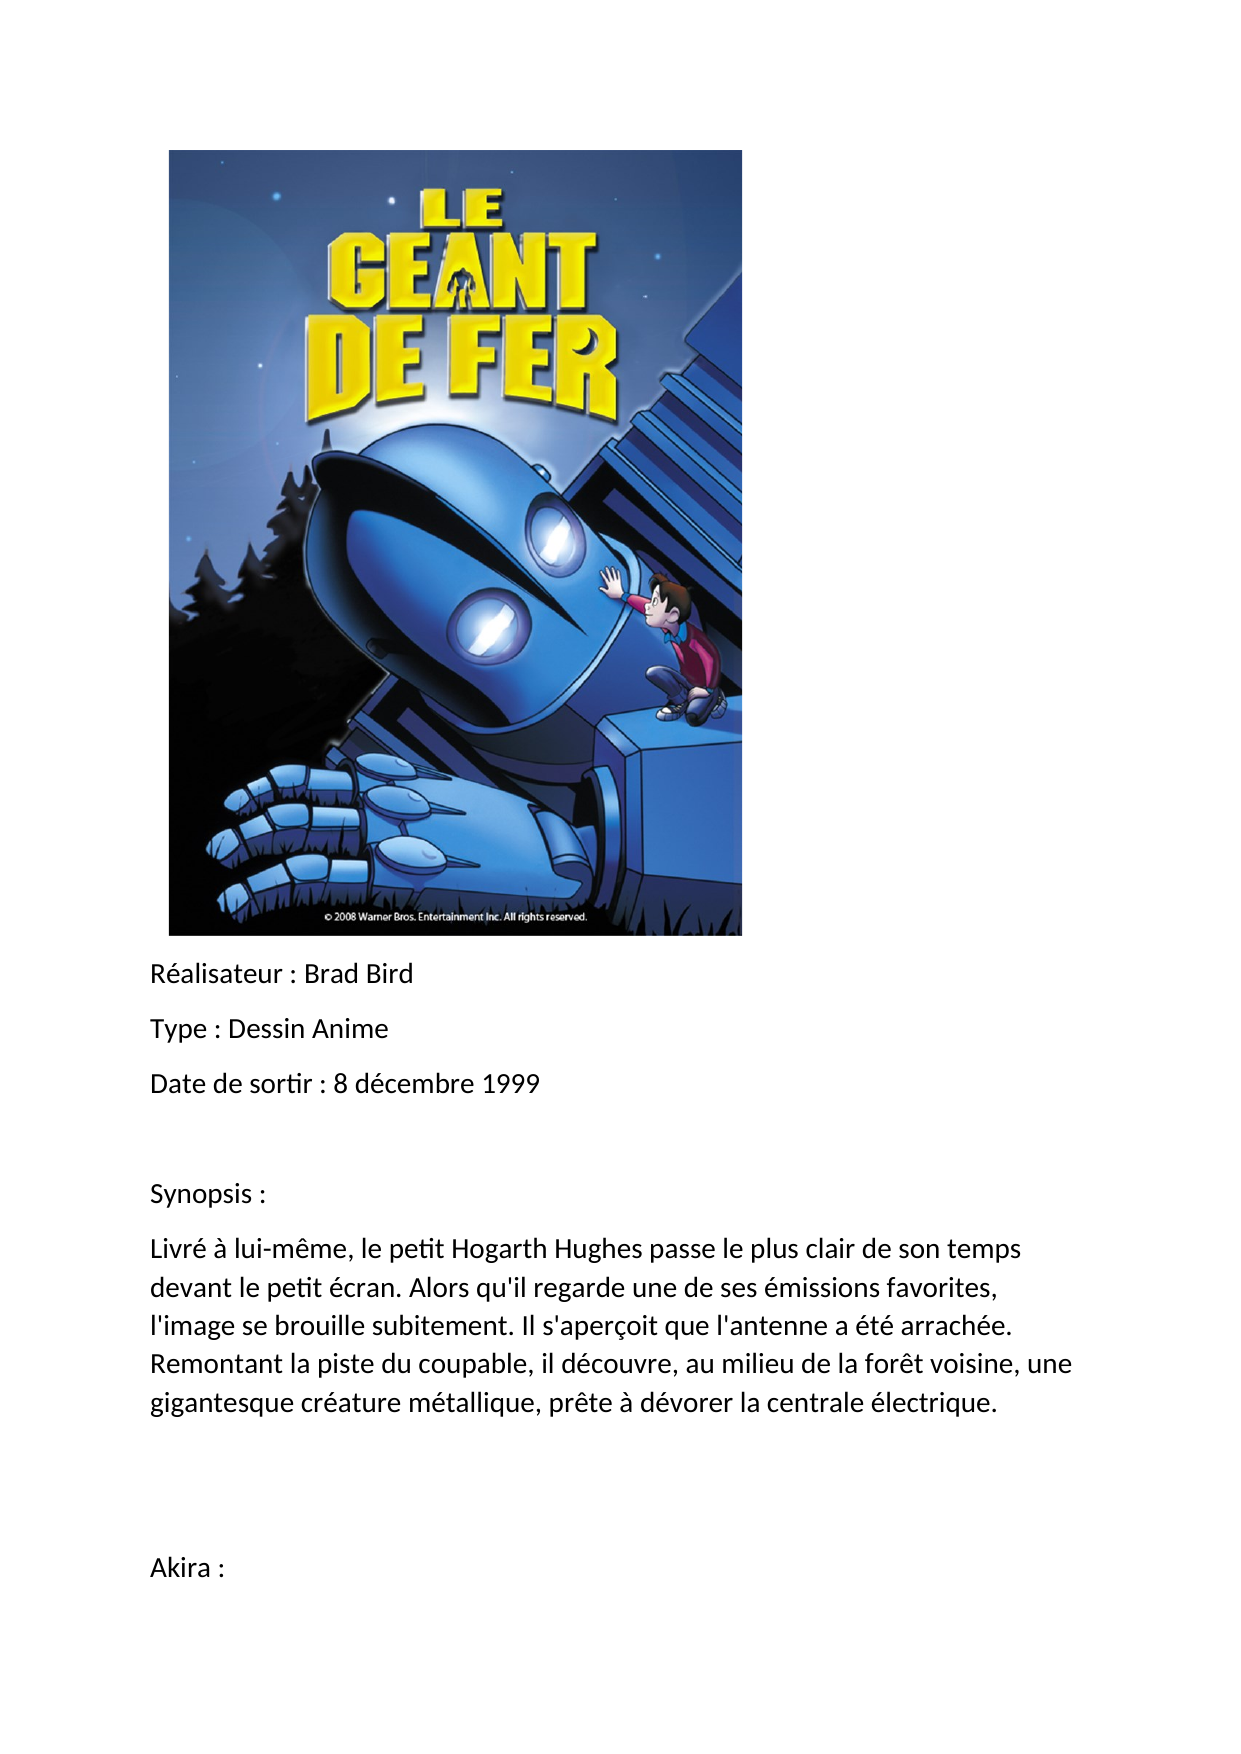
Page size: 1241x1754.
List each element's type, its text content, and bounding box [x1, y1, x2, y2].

text Type : Dessin Anime [150, 1010, 1090, 1046]
text Date de sortir : 8 décembre 1999 [150, 1065, 1090, 1101]
text Synopsis : [150, 1175, 1090, 1211]
text Akira : [150, 1549, 1090, 1585]
text Réalisateur : Brad Bird [150, 955, 1090, 990]
text Livré à lui-même, le petit Hogarth Hughes passe le plus clair de son temps devant le petit écran. Alors qu'il regarde une de ses émissions favorites, l'image se brouille subitement. Il s'aperçoit que l'antenne a été arrachée. Remontant la piste du coupable, il découvre, au milieu de la forêt voisine, une gigantesque créature métallique, prête à dévorer la centrale électrique. [150, 1230, 1090, 1420]
